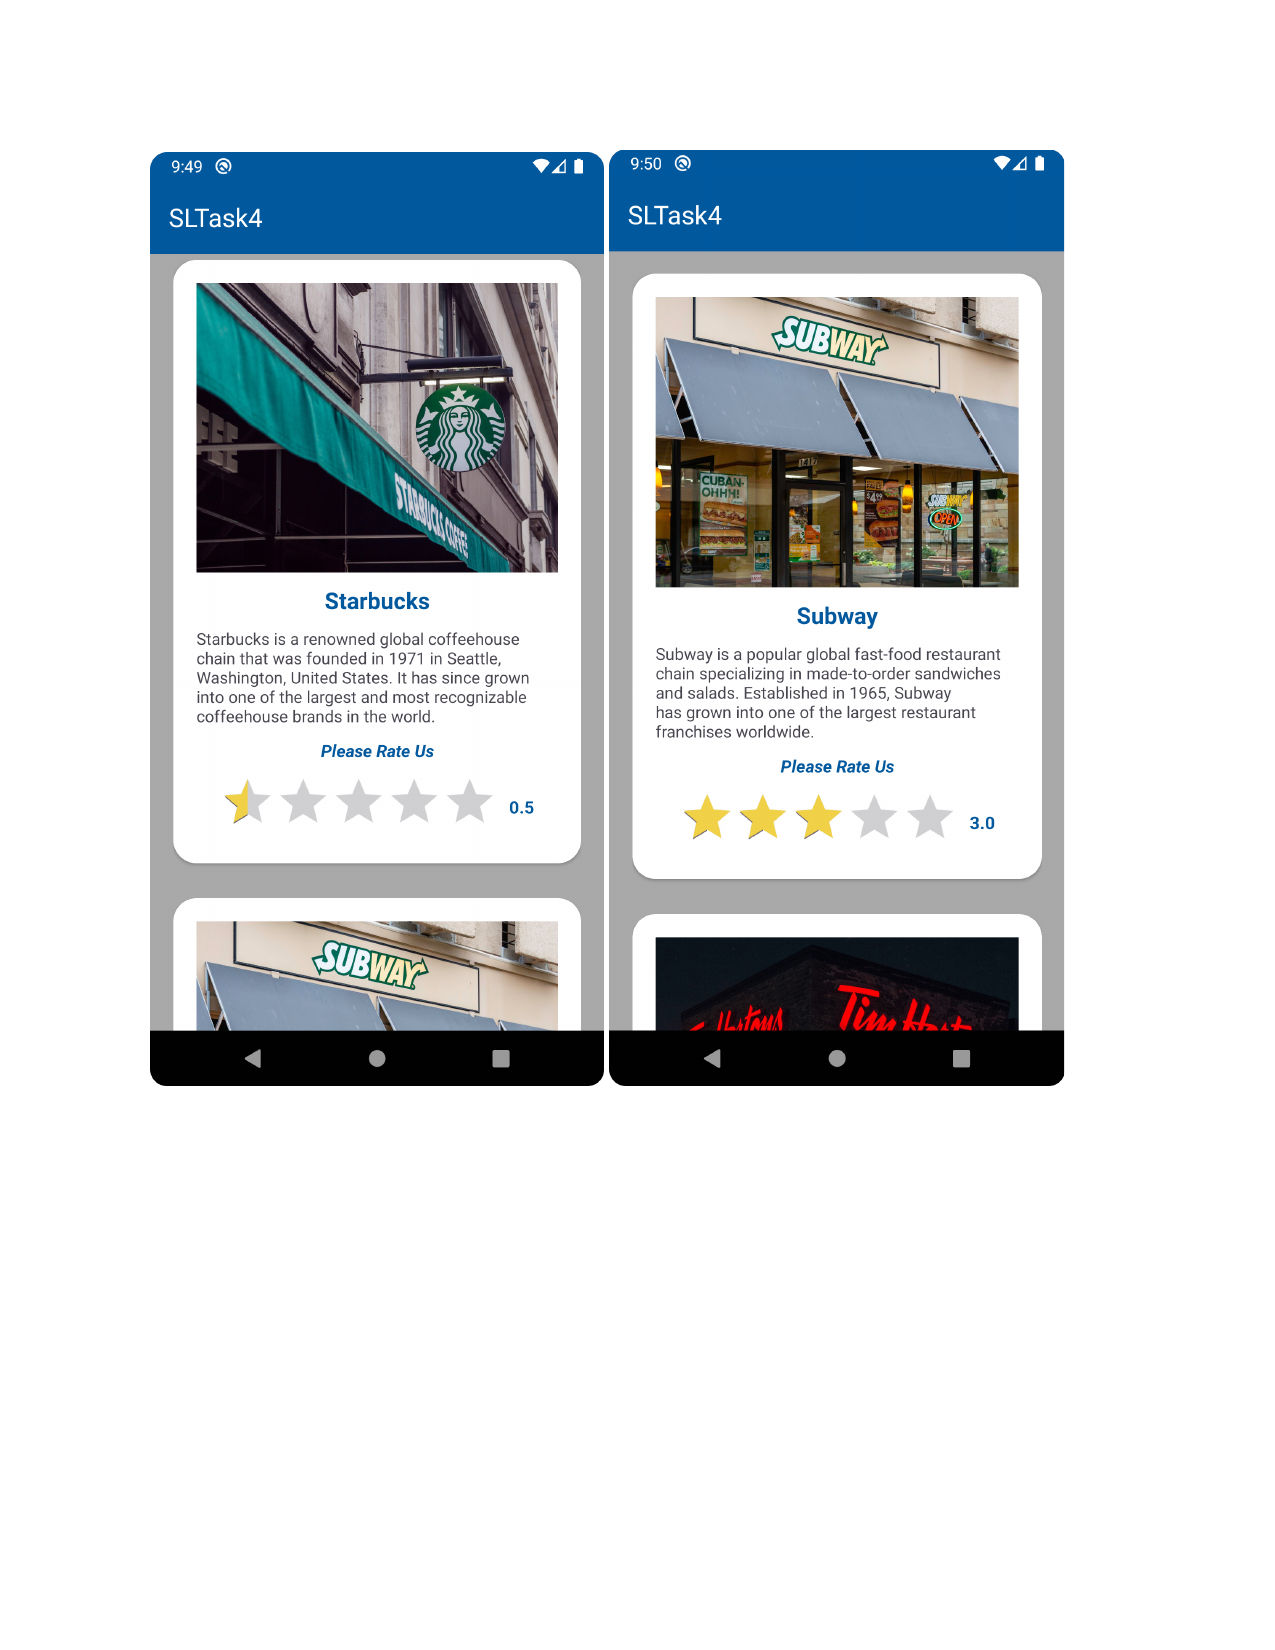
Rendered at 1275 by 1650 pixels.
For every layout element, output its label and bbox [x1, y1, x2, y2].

picture [150, 152, 604, 1086]
picture [609, 150, 1065, 1086]
